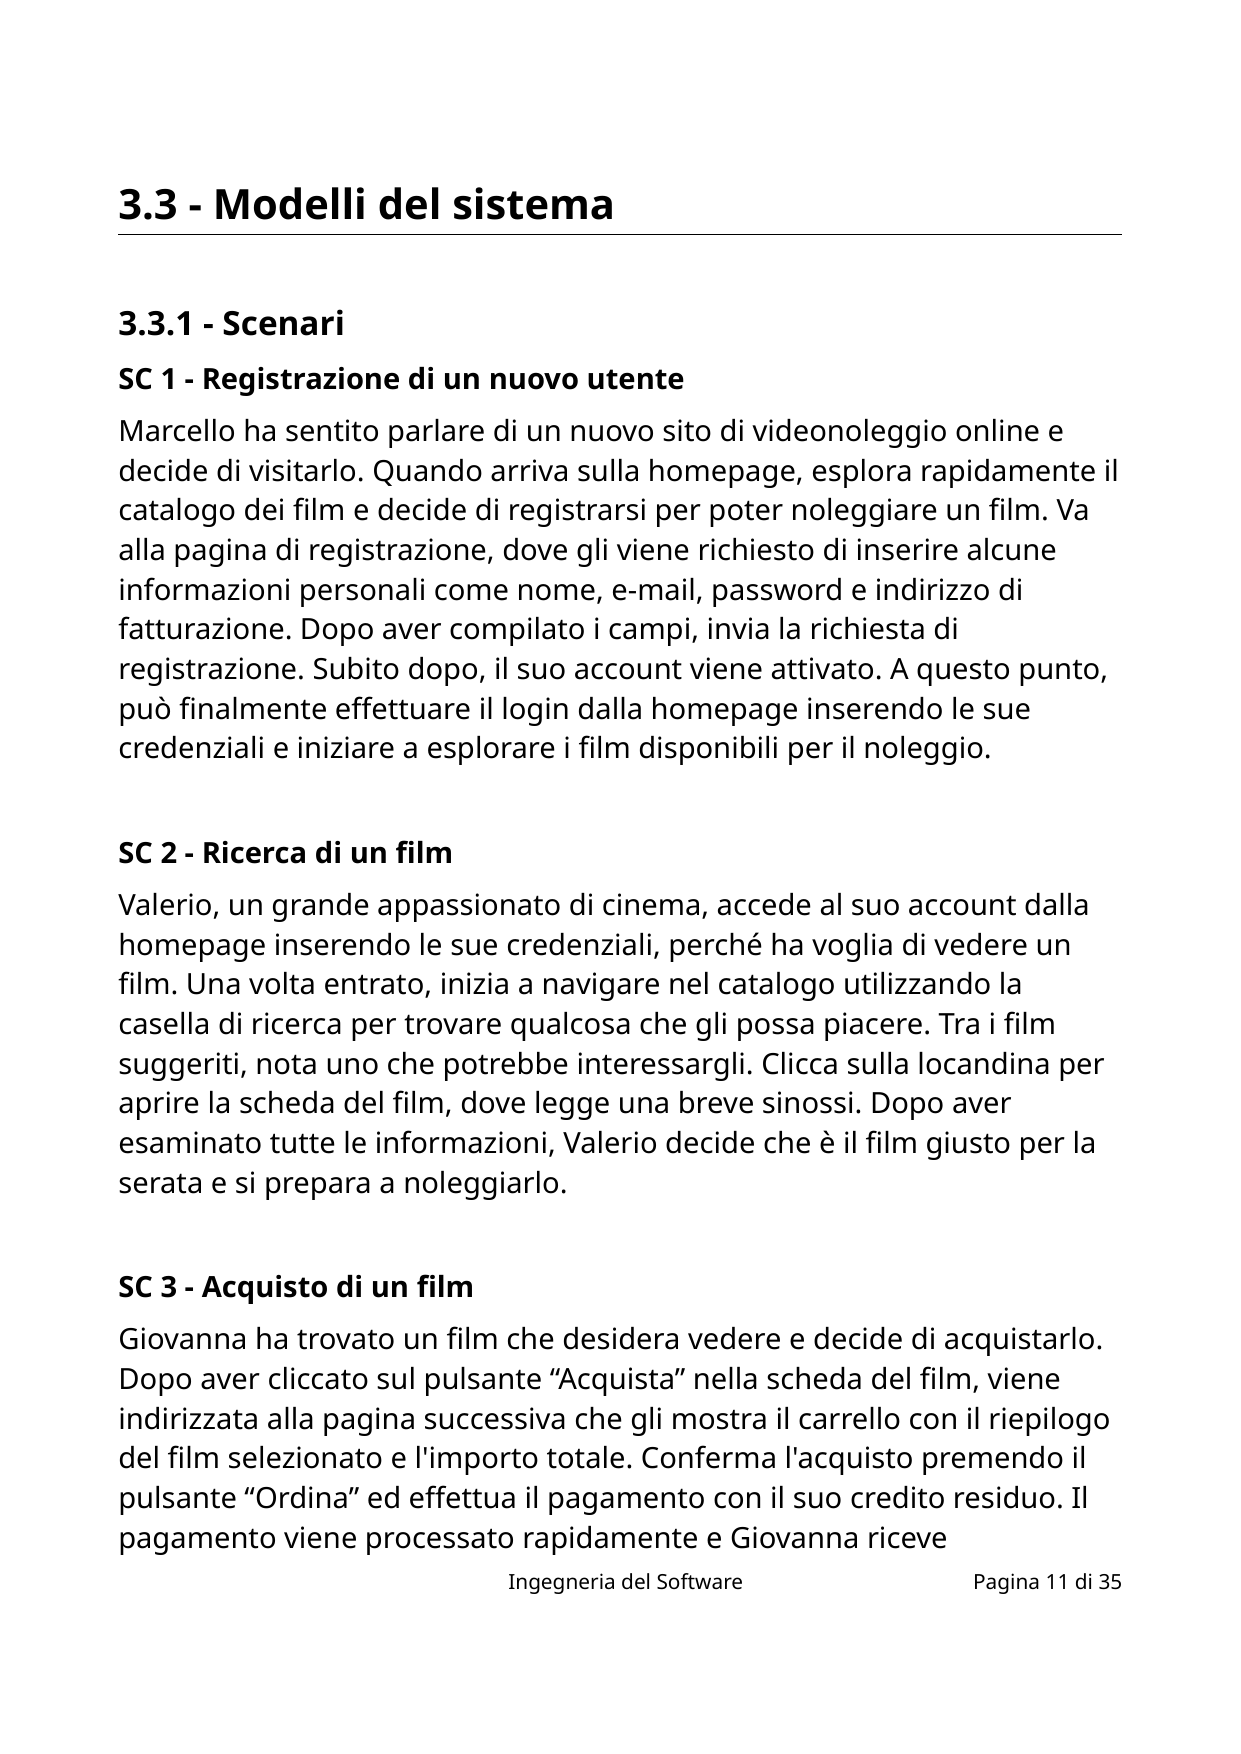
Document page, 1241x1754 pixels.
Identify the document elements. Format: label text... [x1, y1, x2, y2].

text Marcello ha sentito parlare di un nuovo sito di videonoleggio online e decide di visitarlo. Quando arriva sulla homepage, esplora rapidamente il catalogo dei film e decide di registrarsi per poter noleggiare un film. Va alla pagina di registrazione, dove gli viene richiesto di inserire alcune informazioni personali come nome, e-mail, password e indirizzo di fatturazione. Dopo aver compilato i campi, invia la richiesta di registrazione. Subito dopo, il suo account viene attivato. A questo punto, può finalmente effettuare il login dalla homepage inserendo le sue credenziali e iniziare a esplorare i film disponibili per il noleggio. [118, 410, 1122, 767]
text SC 2 - Ricerca di un film [118, 832, 1122, 872]
text SC 3 - Acquisto di un film [118, 1266, 1122, 1306]
text SC 1 - Registrazione di un nuovo utente [118, 358, 1122, 398]
text 3.3 - Modelli del sistema [118, 175, 1122, 234]
text Valerio, un grande appassionato di cinema, accede al suo account dalla homepage inserendo le sue credenziali, perché ha voglia di vedere un film. Una volta entrato, inizia a navigare nel catalogo utilizzando la casella di ricerca per trovare qualcosa che gli possa piacere. Tra i film suggeriti, nota uno che potrebbe interessargli. Clicca sulla locandina per aprire la scheda del film, dove legge una breve sinossi. Dopo aver esaminato tutte le informazioni, Valerio decide che è il film giusto per la serata e si prepara a noleggiarlo. [118, 884, 1122, 1202]
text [118, 1319, 1122, 1557]
text 3.3.1 - Scenari [118, 300, 1122, 346]
